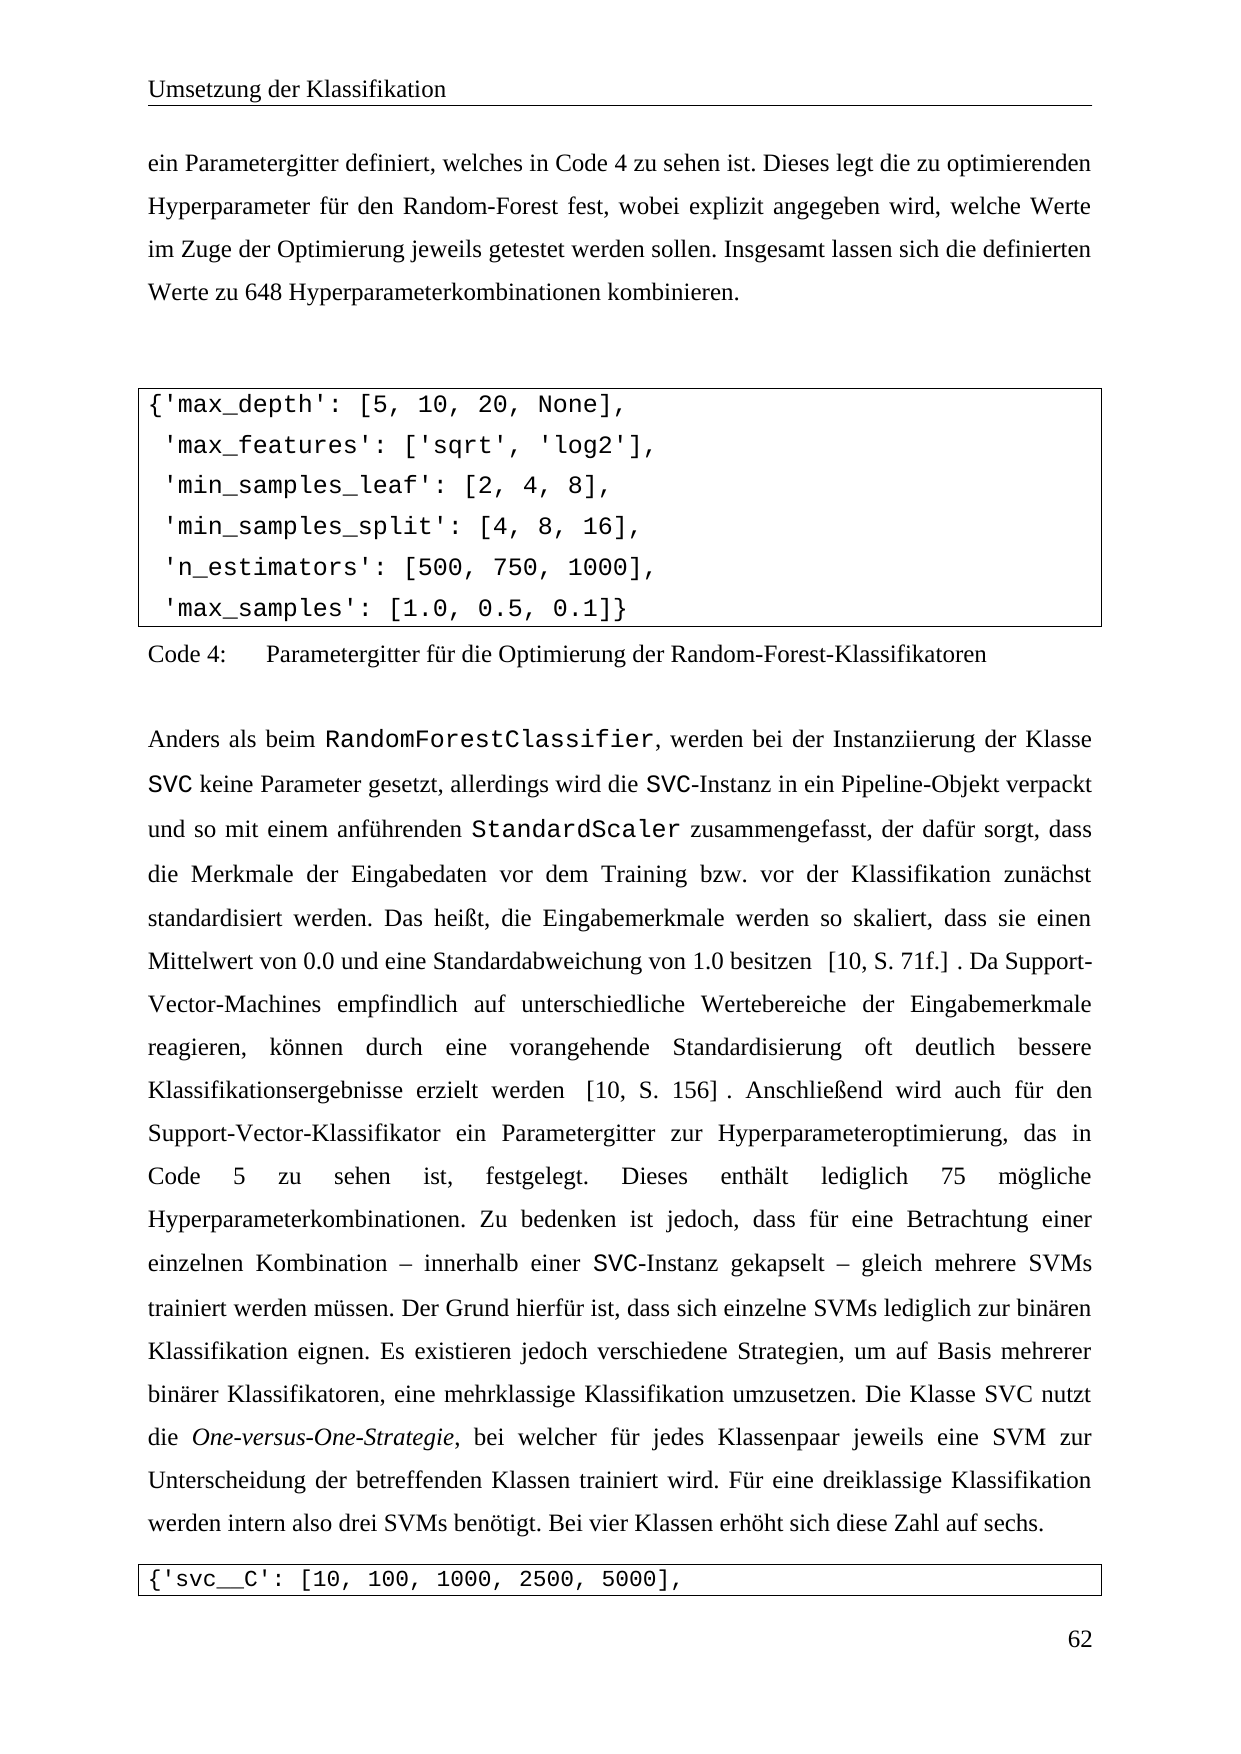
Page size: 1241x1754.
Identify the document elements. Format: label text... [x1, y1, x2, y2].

text {'svc__C': [10, 100, 1000, 2500, 5000], [139, 1565, 1101, 1595]
text 'max_samples': [1.0, 0.5, 0.1]} [139, 592, 1101, 626]
text 'n_estimators': [500, 750, 1000], [139, 552, 1101, 583]
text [148, 148, 1092, 306]
text 'min_samples_split': [4, 8, 16], [139, 511, 1101, 542]
text Anders als beim RandomForestClassifier, werden bei der Instanziierung der Klasse SVC keine Parameter gesetzt, allerdings wird die SVC-Instanz in ein Pipeline-Objekt verpackt und so mit einem anführenden StandardScaler zusammengefasst, der dafür sorgt, dass die Merkmale der Eingabedaten vor dem Training bzw. vor der Klassifikation zunächst standardisiert werden. Das heißt, die Eingabemerkmale werden so skaliert, dass sie einen Mittelwert von 0.0 und eine Standardabweichung von 1.0 besitzen . Da Support-Vector-Machines empfindlich auf unterschiedliche Wertebereiche der Eingabemerkmale reagieren, können durch eine vorangehende Standardisierung oft deutlich bessere Klassifikationsergebnisse erzielt werden . Anschließend wird auch für den Support-Vector-Klassifikator ein Parametergitter zur Hyperparameteroptimierung, das in Code 5 zu sehen ist, festgelegt. Dieses enthält lediglich 75 mögliche Hyperparameterkombinationen. Zu bedenken ist jedoch, dass für eine Betrachtung einer einzelnen Kombination – innerhalb einer SVC-Instanz gekapselt – gleich mehrere SVMs trainiert werden müssen. Der Grund hierfür ist, dass sich einzelne SVMs lediglich zur binären Klassifikation eignen. Es existieren jedoch verschiedene Strategien, um auf Basis mehrerer binärer Klassifikatoren, eine mehrklassige Klassifikation umzusetzen. Die Klasse SVC nutzt die One-versus-One-Strategie, bei welcher für jedes Klassenpaar jeweils eine SVM zur Unterscheidung der betreffenden Klassen trainiert wird. Für eine dreiklassige Klassifikation werden intern also drei SVMs benötigt. Bei vier Klassen erhöht sich diese Zahl auf sechs. [148, 724, 1092, 1537]
text {'max_depth': [5, 10, 20, None], [139, 389, 1101, 420]
text 'max_features': ['sqrt', 'log2'], [139, 429, 1101, 461]
text 'min_samples_leaf': [2, 4, 8], [139, 470, 1101, 501]
